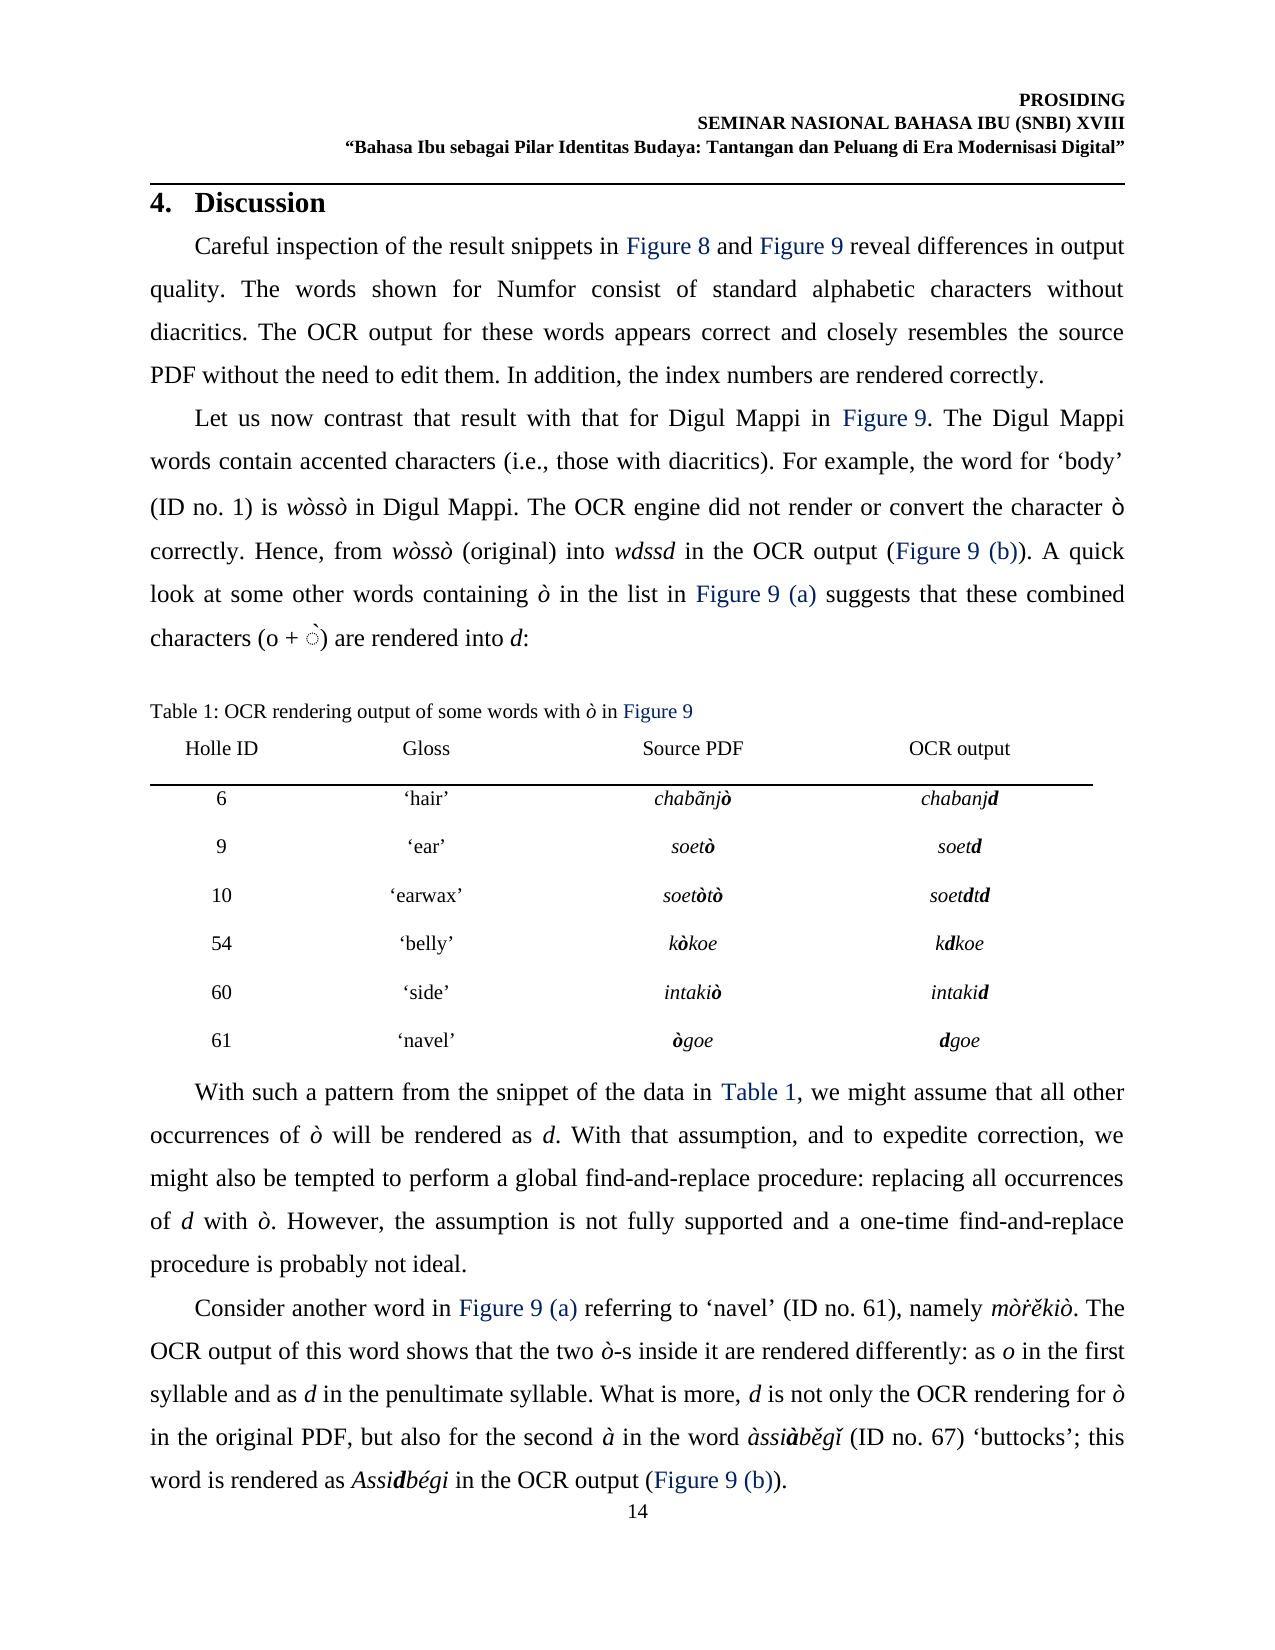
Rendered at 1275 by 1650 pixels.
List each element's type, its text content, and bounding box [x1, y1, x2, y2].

text Careful inspection of the result snippets in Figure 8 and Figure 9 reveal differences in output quality. The words shown for Numfor consist of standard alphabetic characters without diacritics. The OCR output for these words appears correct and closely resembles the source PDF without the need to edit them. In addition, the index numbers are rendered correctly. [150, 231, 1125, 389]
text Let us now contrast that result with that for Digul Mappi in Figure 9. The Digul Mappi words contain accented characters (i.e., those with diacritics). For example, the word for ‘body’ (ID no. 1) is wòssò in Digul Mappi. The OCR engine did not render or convert the character ò correctly. Hence, from wòssò (original) into wdssd in the OCR output (Figure 9 (b)). A quick look at some other words containing ò in the list in Figure 9 (a) suggests that these combined characters (o + ◌̀) are rendered into d: [150, 403, 1125, 651]
subtitle Discussion [150, 185, 1125, 218]
text Consider another word in Figure 9 (a) referring to ‘navel’ (ID no. 61), namely mòṙěkiò. The OCR output of this word shows that the two ò-s inside it are rendered differently: as o in the first syllable and as d in the penultimate syllable. What is more, d is not only the OCR rendering for ò in the original PDF, but also for the second à in the word àssiàběgǐ (ID no. 67) ‘buttocks’; this word is rendered as Assidbégi in the OCR output (Figure 9 (b)). [150, 1293, 1125, 1494]
table_header Table 1: OCR rendering output of some words with ò in Figure 9 [139, 678, 1114, 1077]
text With such a pattern from the snippet of the data in Table 1, we might assume that all other occurrences of ò will be rendered as d. With that assumption, and to expedite correction, we might also be tempted to perform a global find-and-replace procedure: replacing all occurrences of d with ò. However, the assumption is not fully supported and a one-time find-and-replace procedure is probably not ideal. [150, 1077, 1125, 1278]
